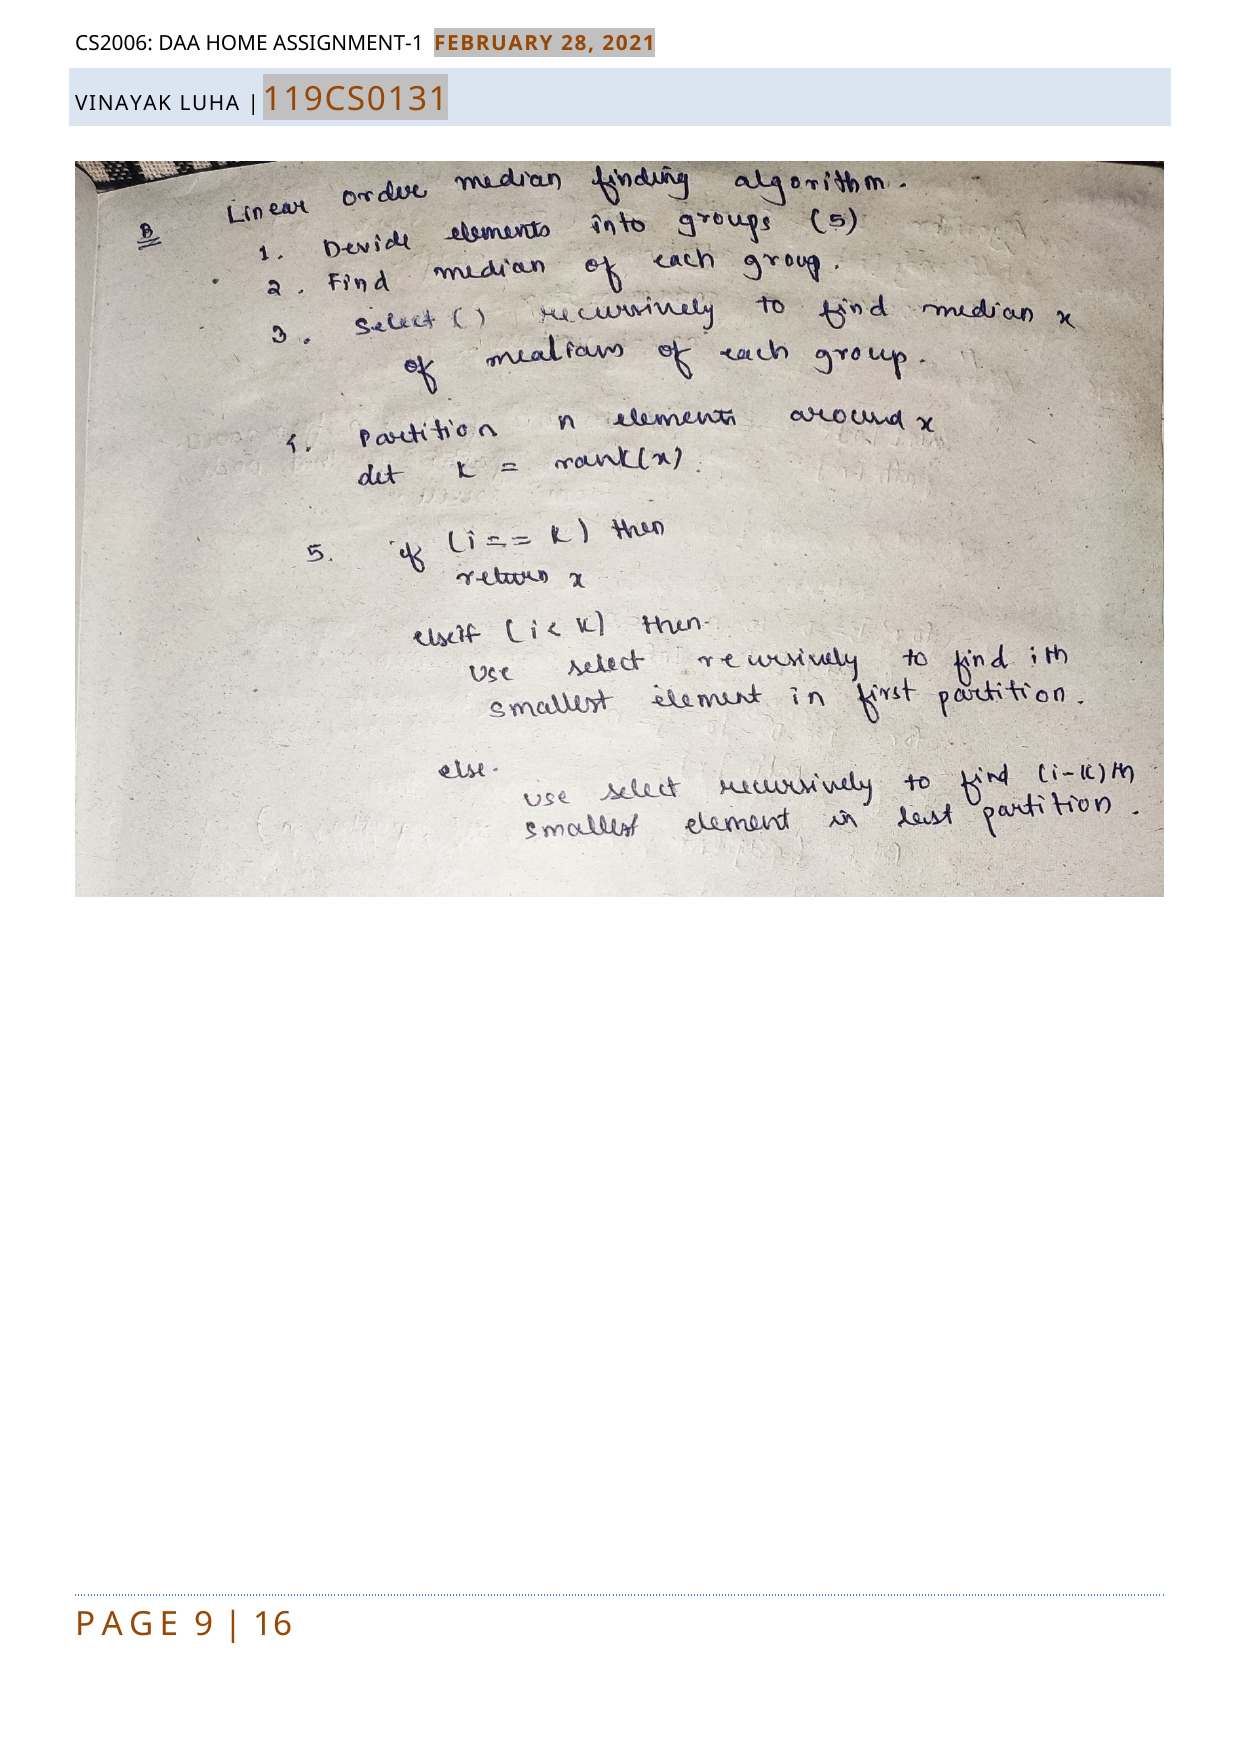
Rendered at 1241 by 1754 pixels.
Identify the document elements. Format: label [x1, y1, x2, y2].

picture [75, 161, 1164, 897]
